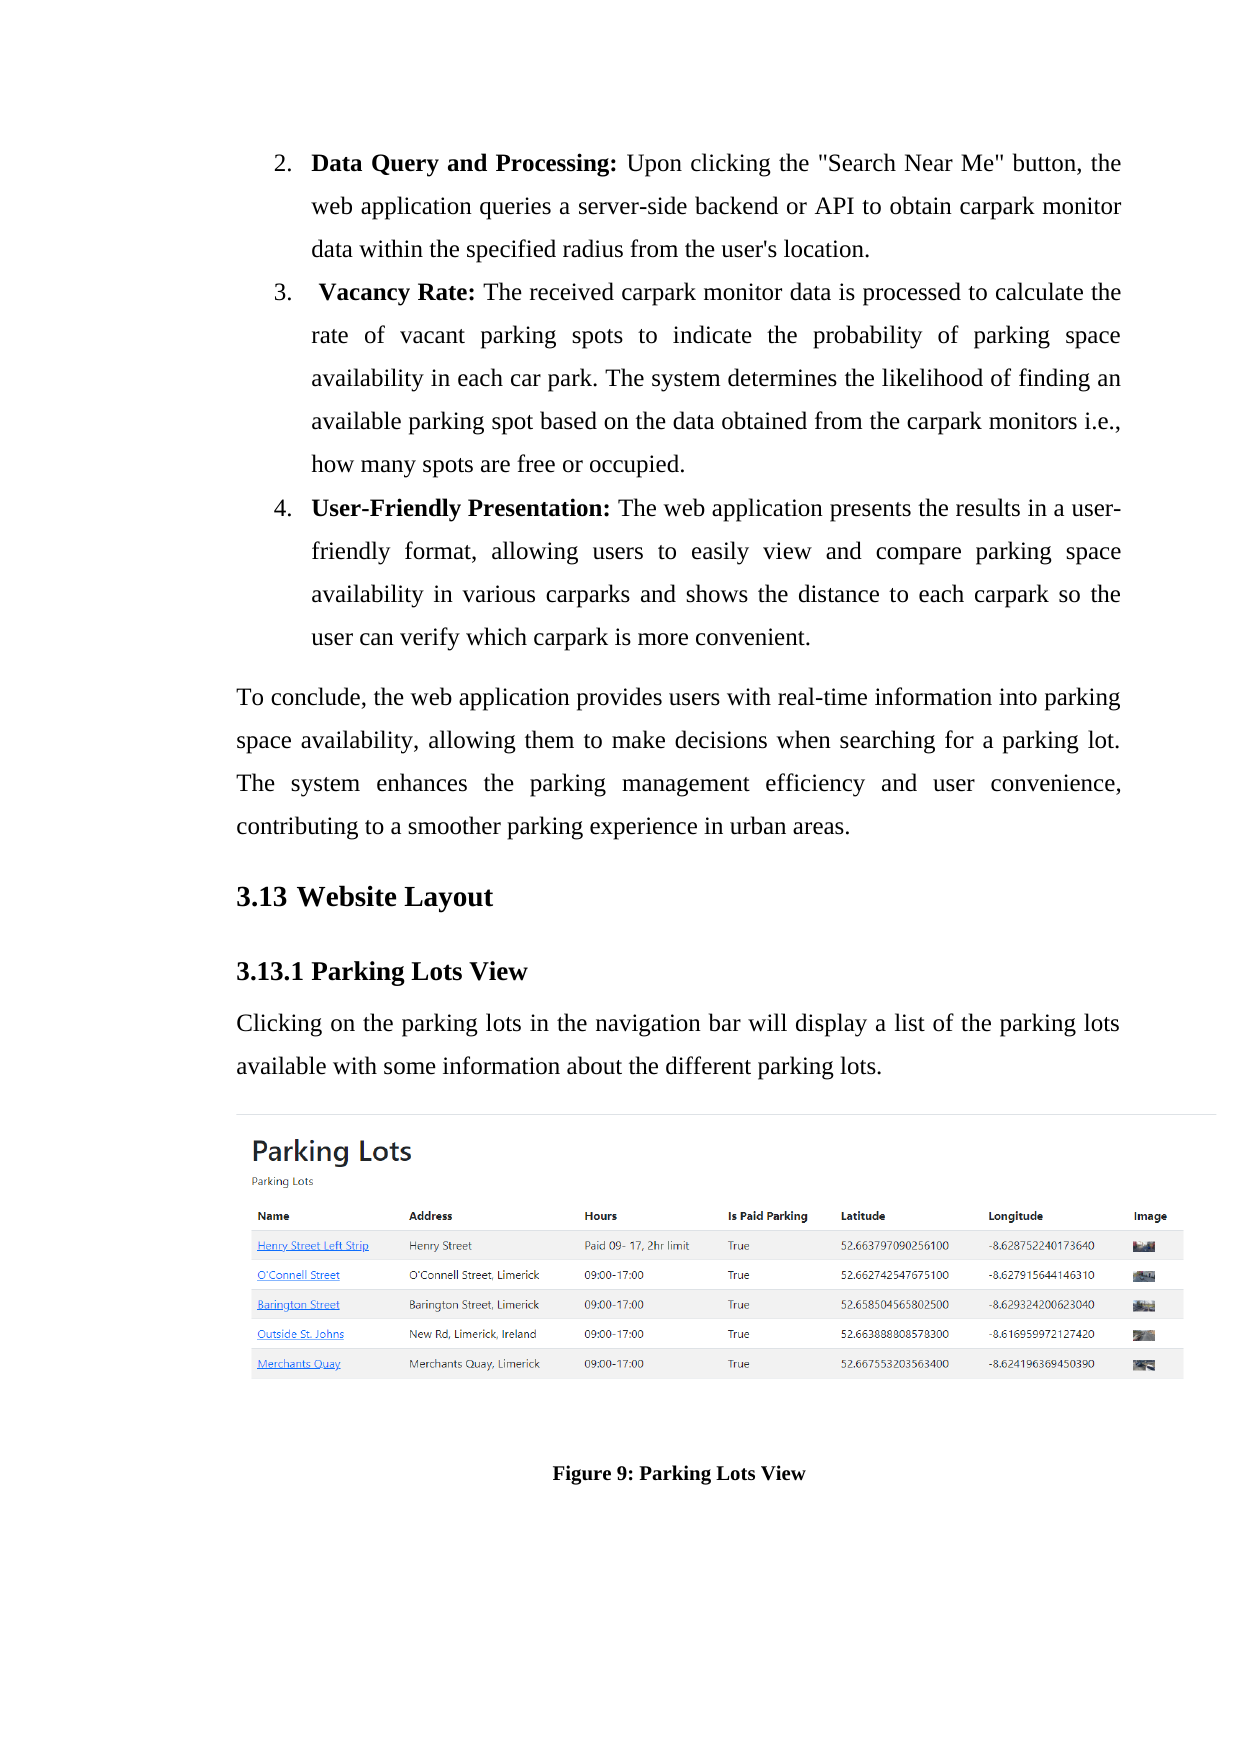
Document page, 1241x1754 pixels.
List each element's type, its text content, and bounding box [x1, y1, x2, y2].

list User-Friendly Presentation: The web application presents the results in a user-friendly format, allowing users to easily view and compare parking space availability in various carparks and shows the distance to each carpark so the user can verify which carpark is more convenient. [274, 493, 1122, 651]
subtitle Website Layout [236, 879, 1122, 913]
text To conclude, the web application provides users with real-time information into parking space availability, allowing them to make decisions when searching for a parking lot. The system enhances the parking management efficiency and user convenience, contributing to a smoother parking experience in urban areas. [236, 682, 1122, 840]
list Data Query and Processing: Upon clicking the "Search Near Me" button, the web application queries a server-side backend or API to obtain carpark monitor data within the specified radius from the user's location. [274, 148, 1122, 263]
subtitle Parking Lots View [236, 955, 1122, 986]
list Vacancy Rate: The received carpark monitor data is processed to calculate the rate of vacant parking spots to indicate the probability of parking space availability in each car park. The system determines the likelihood of finding an available parking spot based on the data obtained from the carpark monitors i.e., how many spots are free or occupied. [274, 277, 1122, 478]
text Clicking on the parking lots in the navigation bar will display a list of the parking lots available with some information about the different parking lots. [236, 1008, 1122, 1079]
picture [236, 1110, 1217, 1440]
